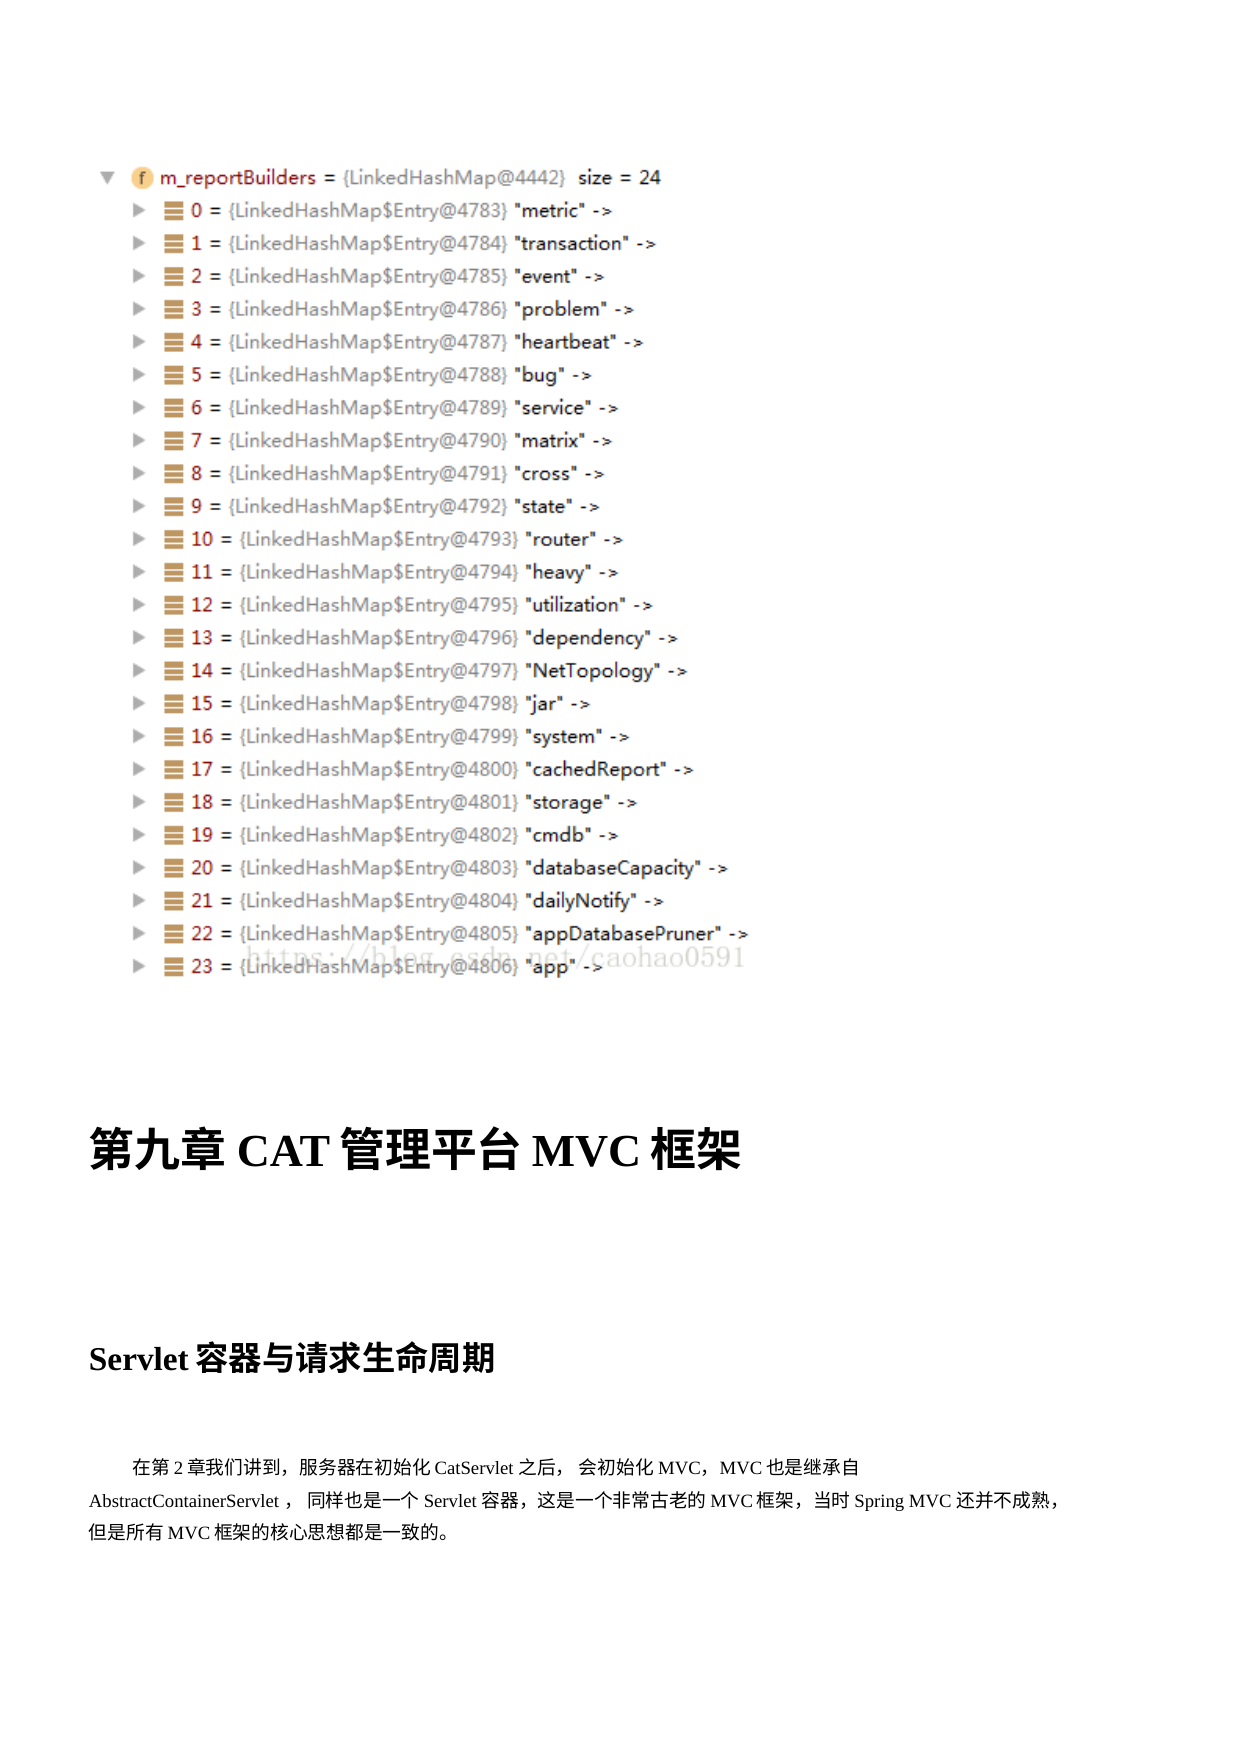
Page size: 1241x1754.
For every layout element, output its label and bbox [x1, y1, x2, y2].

picture [88, 162, 766, 989]
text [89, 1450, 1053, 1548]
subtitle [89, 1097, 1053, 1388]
